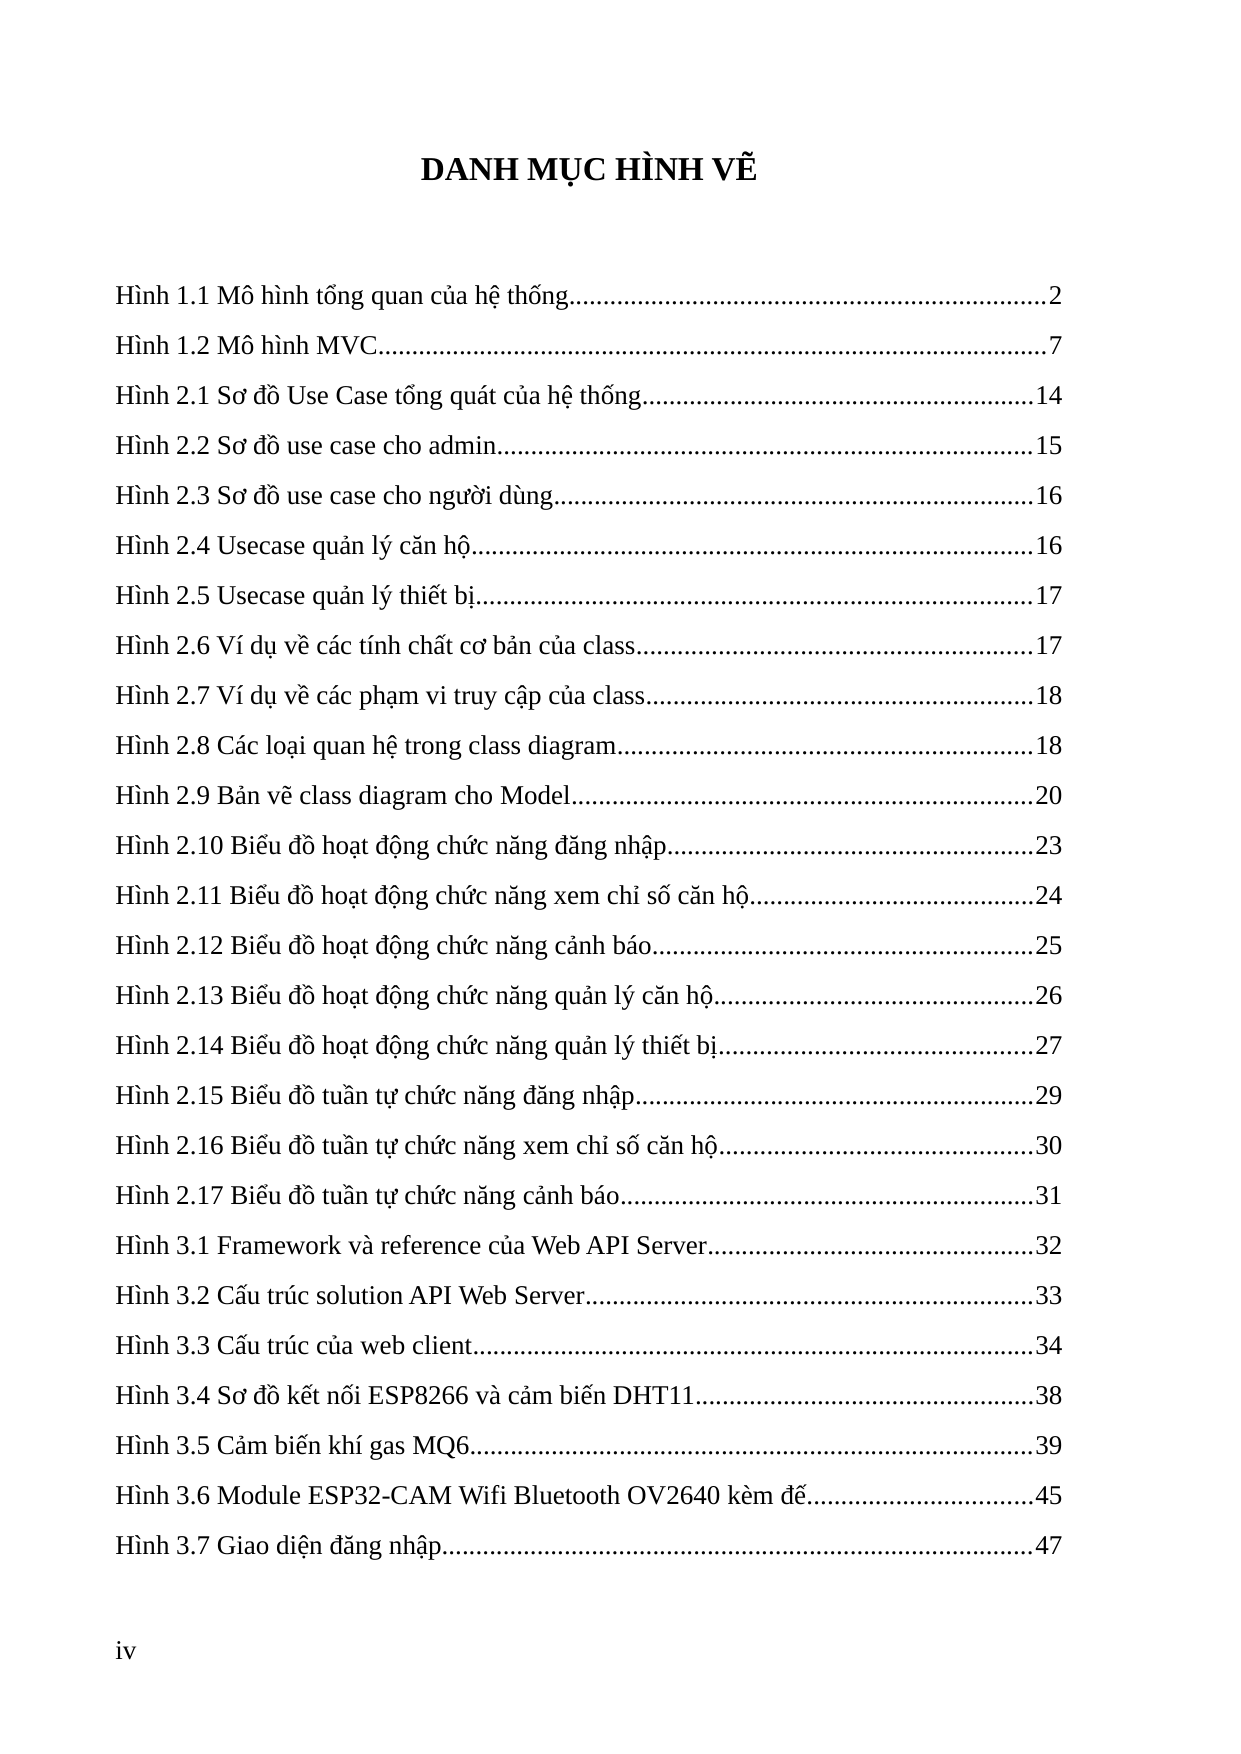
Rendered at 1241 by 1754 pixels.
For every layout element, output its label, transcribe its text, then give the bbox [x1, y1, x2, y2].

text Hình 2.8 Các loại quan hệ trong class diagram 18 [115, 726, 1063, 764]
text Hình 2.1 Sơ đồ Use Case tổng quát của hệ thống 14 [115, 376, 1063, 414]
text Hình 2.9 Bản vẽ class diagram cho Model 20 [115, 776, 1063, 814]
text Hình 2.15 Biểu đồ tuần tự chức năng đăng nhập 29 [115, 1076, 1063, 1114]
text Hình 2.13 Biểu đồ hoạt động chức năng quản lý căn hộ 26 [115, 976, 1063, 1014]
text Hình 3.2 Cấu trúc solution API Web Server 33 [115, 1276, 1063, 1314]
text Hình 3.4 Sơ đồ kết nối ESP8266 và cảm biến DHT11 38 [115, 1376, 1063, 1414]
text Hình 2.14 Biểu đồ hoạt động chức năng quản lý thiết bị 27 [115, 1026, 1063, 1064]
text Hình 1.1 Mô hình tổng quan của hệ thống 2 [115, 276, 1063, 314]
text Hình 3.7 Giao diện đăng nhập 47 [115, 1526, 1063, 1564]
text Hình 3.6 Module ESP32-CAM Wifi Bluetooth OV2640 kèm đế 45 [115, 1476, 1063, 1514]
text Hình 2.6 Ví dụ về các tính chất cơ bản của class 17 [115, 626, 1063, 664]
text Hình 1.2 Mô hình MVC 7 [115, 326, 1063, 364]
text Hình 2.11 Biểu đồ hoạt động chức năng xem chỉ số căn hộ 24 [115, 876, 1063, 914]
text Hình 2.16 Biểu đồ tuần tự chức năng xem chỉ số căn hộ 30 [115, 1126, 1063, 1164]
text Hình 2.2 Sơ đồ use case cho admin 15 [115, 426, 1063, 464]
text Hình 2.4 Usecase quản lý căn hộ 16 [115, 526, 1063, 564]
text Hình 2.12 Biểu đồ hoạt động chức năng cảnh báo 25 [115, 926, 1063, 964]
text Hình 2.5 Usecase quản lý thiết bị 17 [115, 576, 1063, 614]
text Hình 3.5 Cảm biến khí gas MQ6 39 [115, 1426, 1063, 1464]
text Hình 2.7 Ví dụ về các phạm vi truy cập của class 18 [115, 676, 1063, 714]
text Hình 3.3 Cấu trúc của web client 34 [115, 1326, 1063, 1364]
text Hình 3.1 Framework và reference của Web API Server 32 [115, 1226, 1063, 1264]
text Hình 2.3 Sơ đồ use case cho người dùng 16 [115, 476, 1063, 514]
text Hình 2.17 Biểu đồ tuần tự chức năng cảnh báo 31 [115, 1176, 1063, 1214]
text Hình 2.10 Biểu đồ hoạt động chức năng đăng nhập 23 [115, 826, 1063, 864]
subtitle DANH MỤC HÌNH VẼ [115, 131, 1063, 206]
